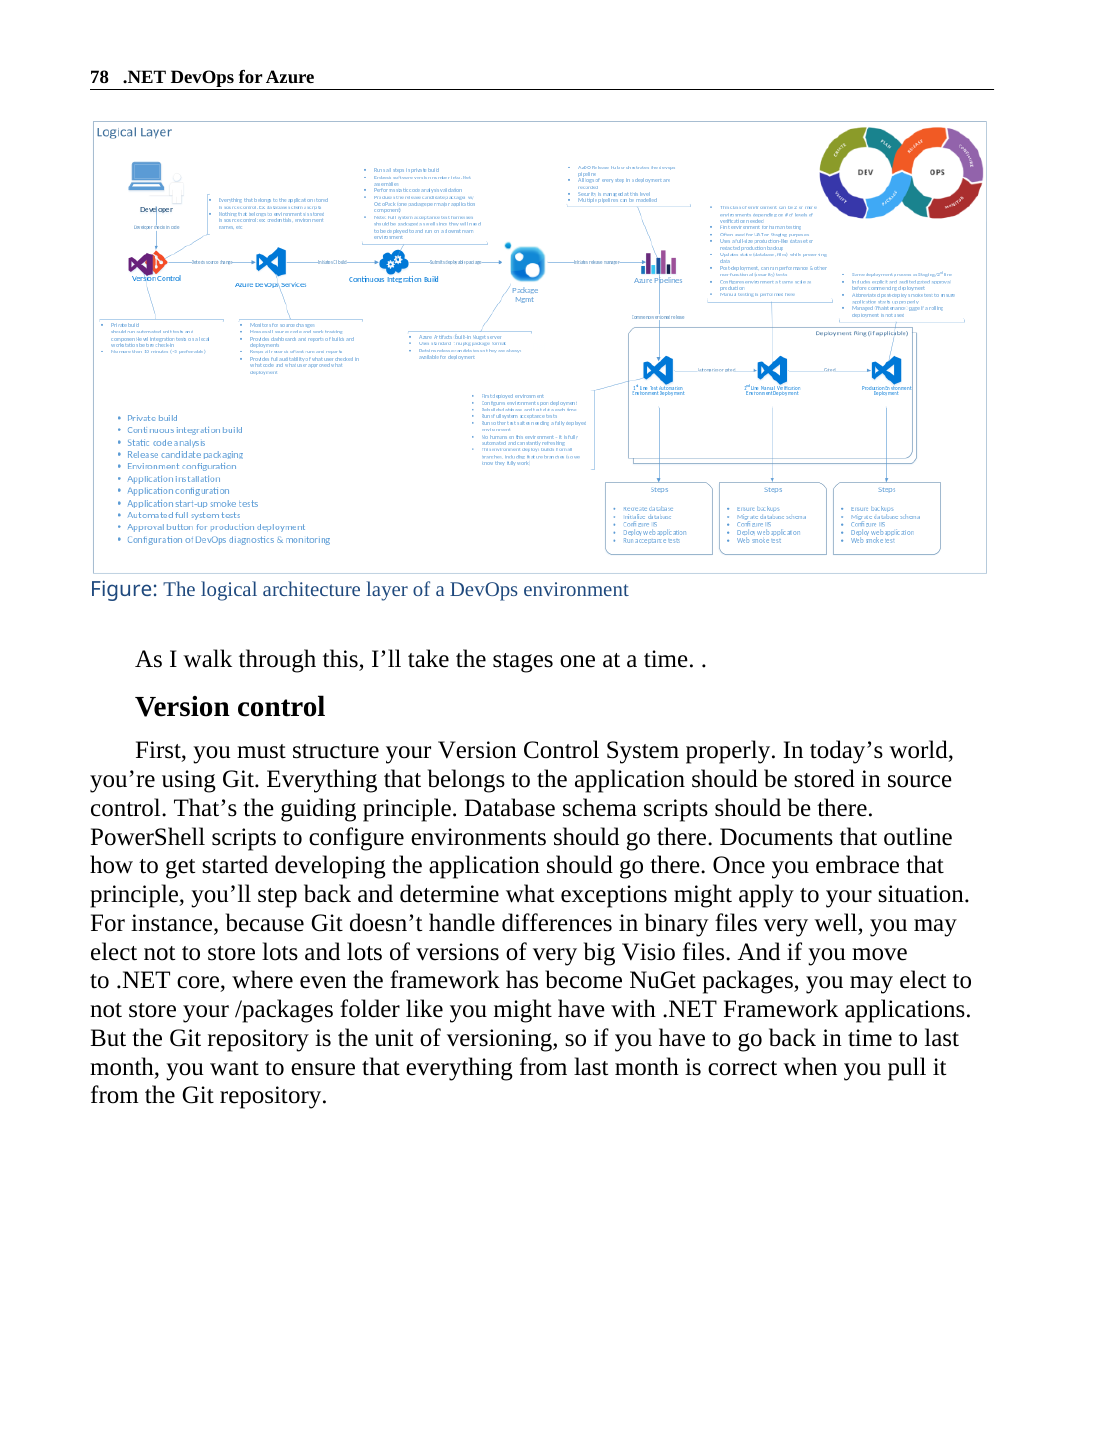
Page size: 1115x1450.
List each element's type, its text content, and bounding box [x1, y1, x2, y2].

subtitle Version control [90, 689, 994, 723]
text Figure: The logical architecture layer of a DevOps environment [90, 574, 994, 603]
text As I walk through this, I’ll take the stages one at a time. . [90, 644, 994, 673]
text First, you must structure your Version Control System properly. In today’s world, you’re using Git. Everything that belongs to the application should be stored in source control. That’s the guiding principle. Database schema scripts should be there. PowerShell scripts to configure environments should go there. Documents that outline how to get started developing the application should go there. Once you embrace that principle, you’ll step back and determine what exceptions might apply to your situation. For instance, because Git doesn’t handle differences in binary files very well, you may elect not to store lots and lots of versions of very big Visio files. And if you move to .NET core, where even the framework has become NuGet packages, you may elect to not store your /packages folder like you might have with .NET Framework applications. But the Git repository is the unit of versioning, so if you have to go back in time to last month, you want to ensure that everything from last month is correct when you pull it from the Git repository. [90, 735, 994, 1109]
